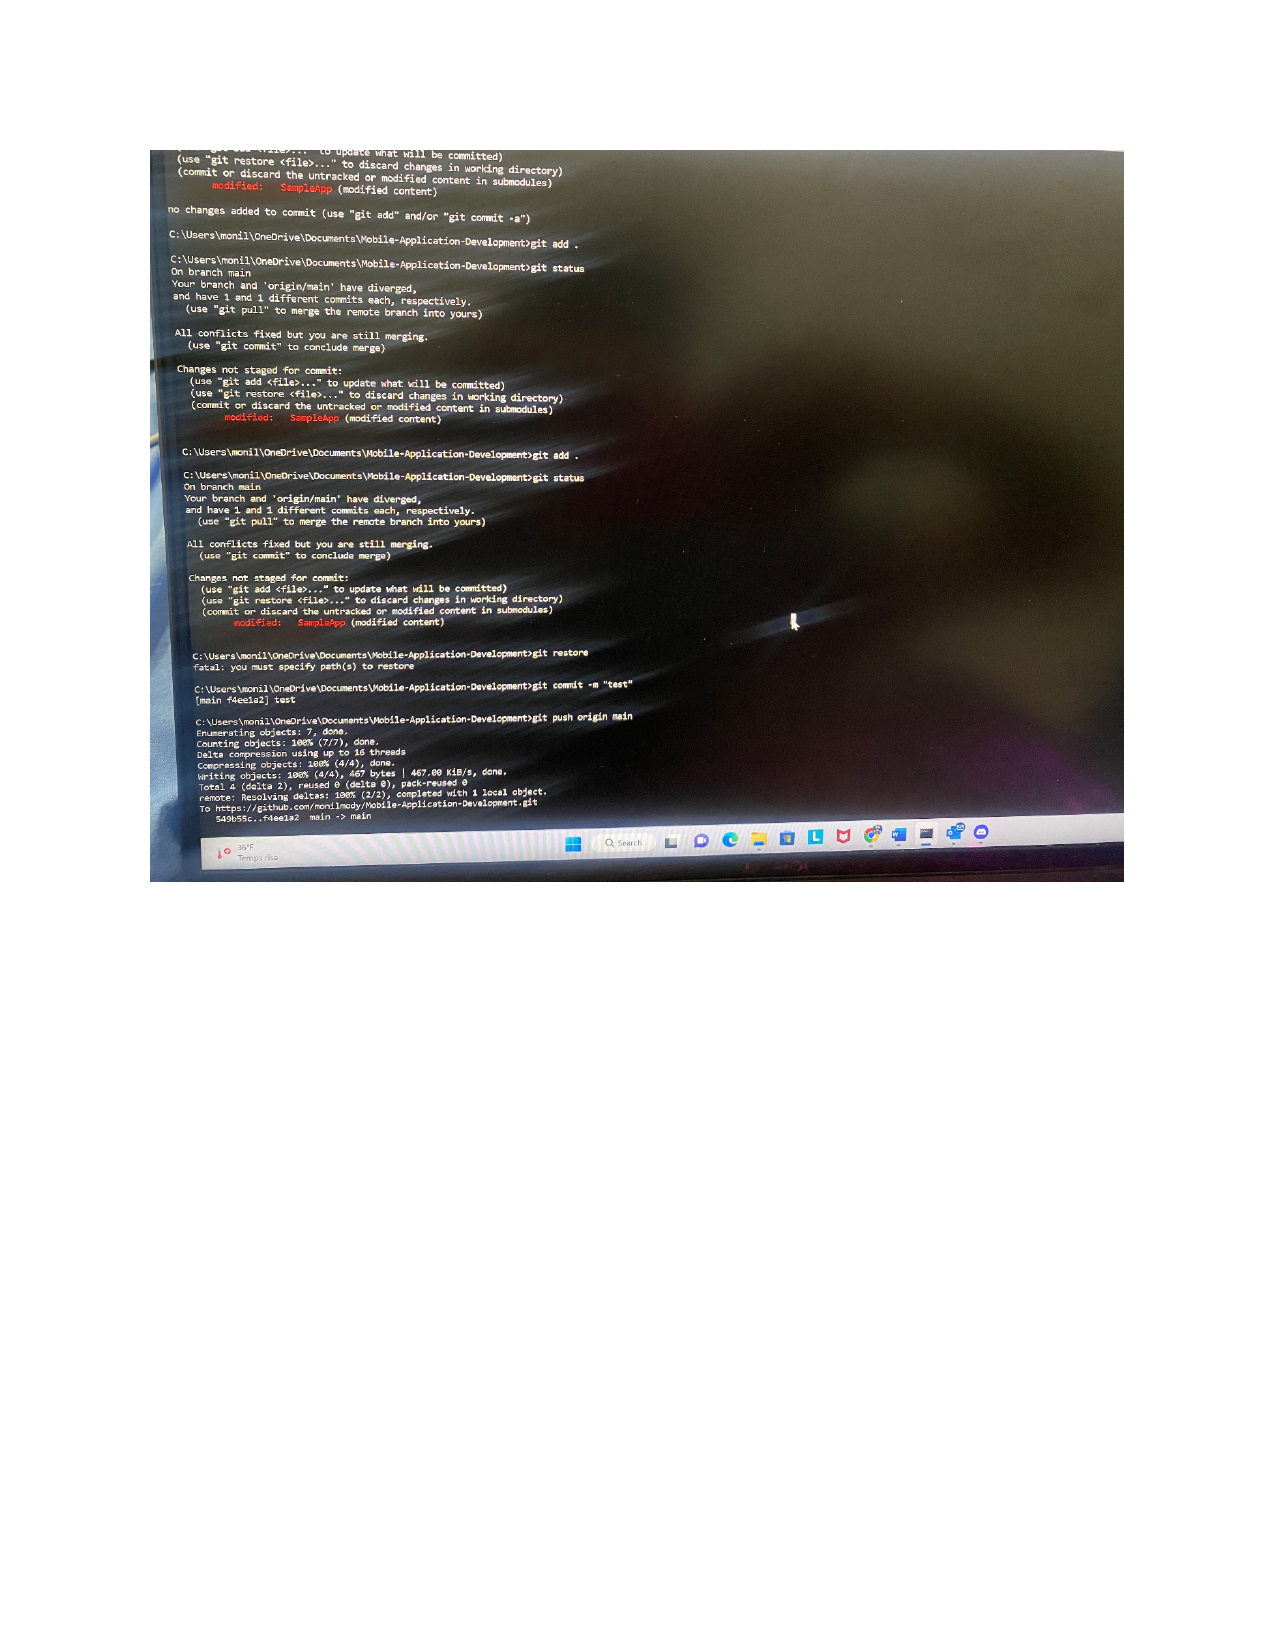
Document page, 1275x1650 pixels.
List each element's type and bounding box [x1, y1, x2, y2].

picture [150, 150, 1124, 882]
